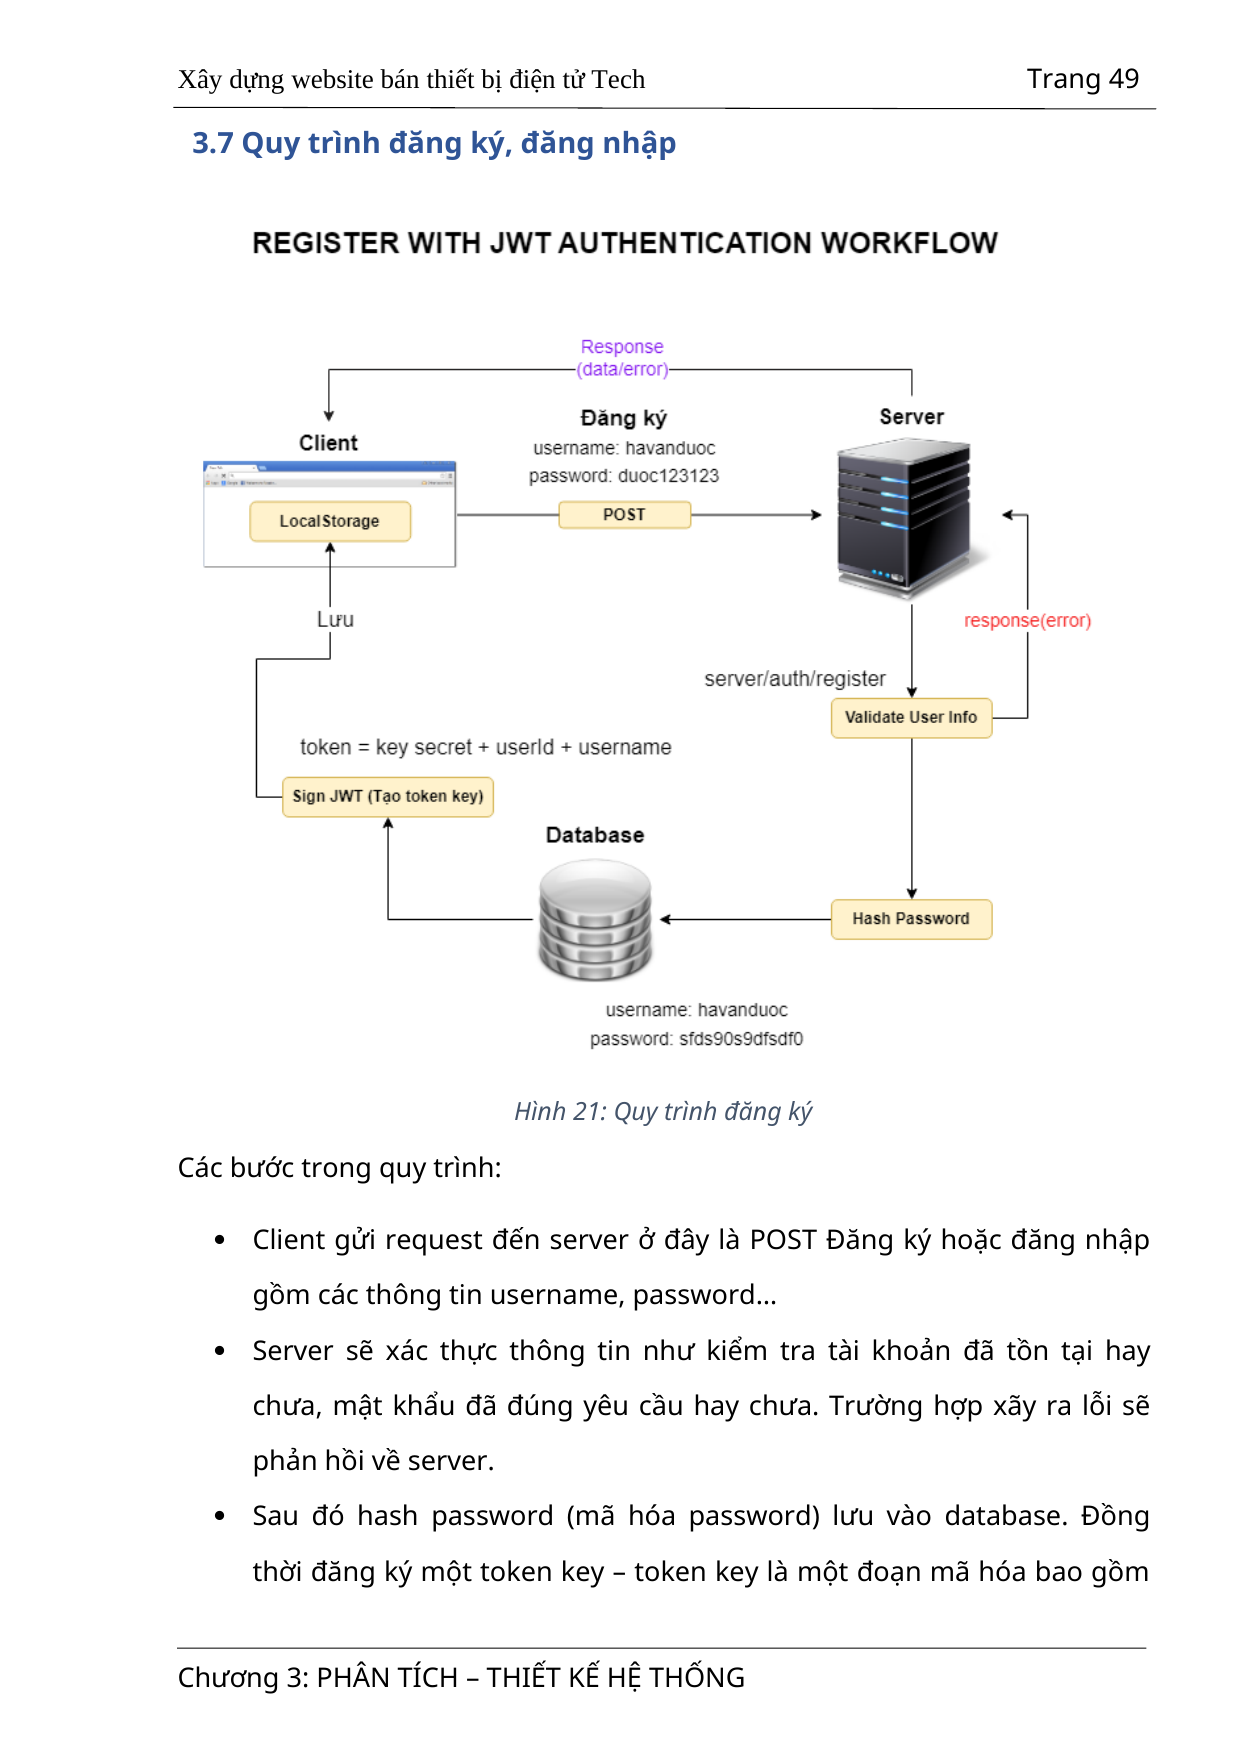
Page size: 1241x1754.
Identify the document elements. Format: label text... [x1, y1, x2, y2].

subtitle 3.7 Quy trình đăng ký, đăng nhập [192, 122, 1152, 162]
picture [177, 198, 1118, 1094]
list Server sẽ xác thực thông tin như kiểm tra tài khoản đã tồn tại hay chưa, mật khẩu đã đúng yêu cầu hay chưa. Trường hợp xãy ra lỗi sẽ phản hồi về server. [215, 1331, 1152, 1478]
list Client gửi request đến server ở đây là POST Đăng ký hoặc đăng nhập gồm các thông tin username, password… [215, 1220, 1152, 1312]
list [215, 1497, 1152, 1589]
text Các bước trong quy trình: [177, 1148, 1152, 1185]
